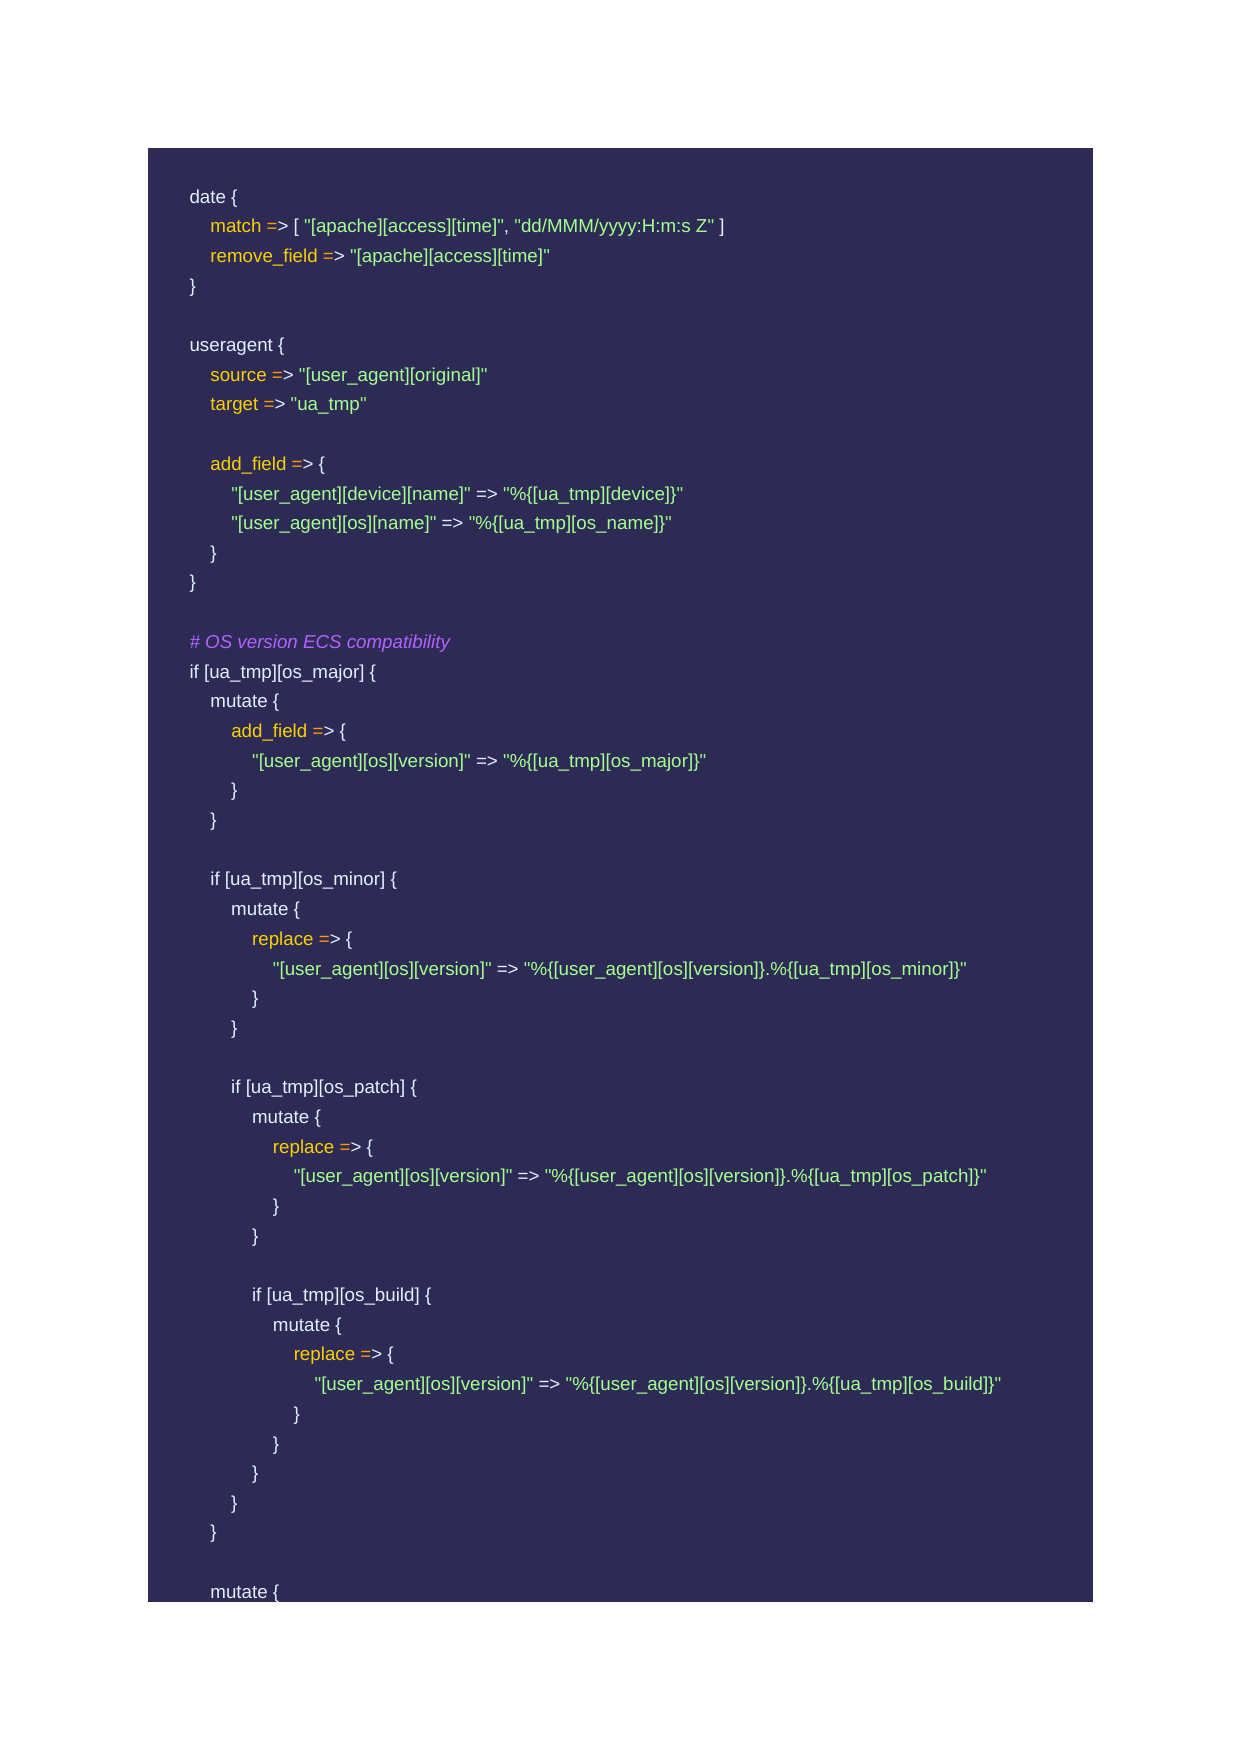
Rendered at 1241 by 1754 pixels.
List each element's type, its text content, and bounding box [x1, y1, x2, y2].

text } [148, 1187, 1093, 1216]
text replace => { [148, 919, 1093, 949]
text } [148, 1483, 1093, 1513]
text "[user_agent][os][version]" => "%{[user_agent][os][version]}.%{[ua_tmp][os_minor]}" [148, 949, 1093, 979]
text "[user_agent][os][version]" => "%{[ua_tmp][os_major]}" [148, 741, 1093, 771]
text } [148, 801, 1093, 830]
text replace => { [148, 1127, 1093, 1157]
text source => "[user_agent][original]" [148, 355, 1093, 385]
text } [148, 1454, 1093, 1483]
text if [ua_tmp][os_build] { [148, 1276, 1093, 1305]
text add_field => { [148, 444, 1093, 474]
text } [148, 1513, 1093, 1543]
text "[user_agent][os][name]" => "%{[ua_tmp][os_name]}" [148, 504, 1093, 533]
text if [ua_tmp][os_major] { [148, 652, 1093, 682]
text } [148, 979, 1093, 1008]
text } [148, 1424, 1093, 1454]
text if [ua_tmp][os_minor] { [148, 860, 1093, 890]
text target => "ua_tmp" [148, 385, 1093, 415]
text "[user_agent][os][version]" => "%{[user_agent][os][version]}.%{[ua_tmp][os_build]}" [148, 1365, 1093, 1394]
text replace => { [148, 1335, 1093, 1365]
text mutate { [148, 682, 1093, 712]
text } [148, 1394, 1093, 1424]
text if [ua_tmp][os_patch] { [148, 1068, 1093, 1098]
text } [148, 533, 1093, 563]
text } [148, 266, 1093, 296]
text mutate { [148, 890, 1093, 919]
text } [148, 563, 1093, 593]
text "[user_agent][os][version]" => "%{[user_agent][os][version]}.%{[ua_tmp][os_patch]}" [148, 1157, 1093, 1187]
text } [148, 771, 1093, 801]
text } [148, 1008, 1093, 1038]
text } [148, 1216, 1093, 1246]
text match => [ "[apache][access][time]", "dd/MMM/yyyy:H:m:s Z" ] [148, 207, 1093, 237]
text "[user_agent][device][name]" => "%{[ua_tmp][device]}" [148, 474, 1093, 504]
text mutate { [148, 1098, 1093, 1127]
text useragent { [148, 326, 1093, 355]
text # OS version ECS compatibility [148, 623, 1093, 652]
text remove_field => "[apache][access][time]" [148, 237, 1093, 266]
text date { [148, 177, 1093, 207]
text mutate { [148, 1305, 1093, 1335]
text add_field => { [148, 712, 1093, 741]
text mutate { [148, 1573, 1093, 1602]
